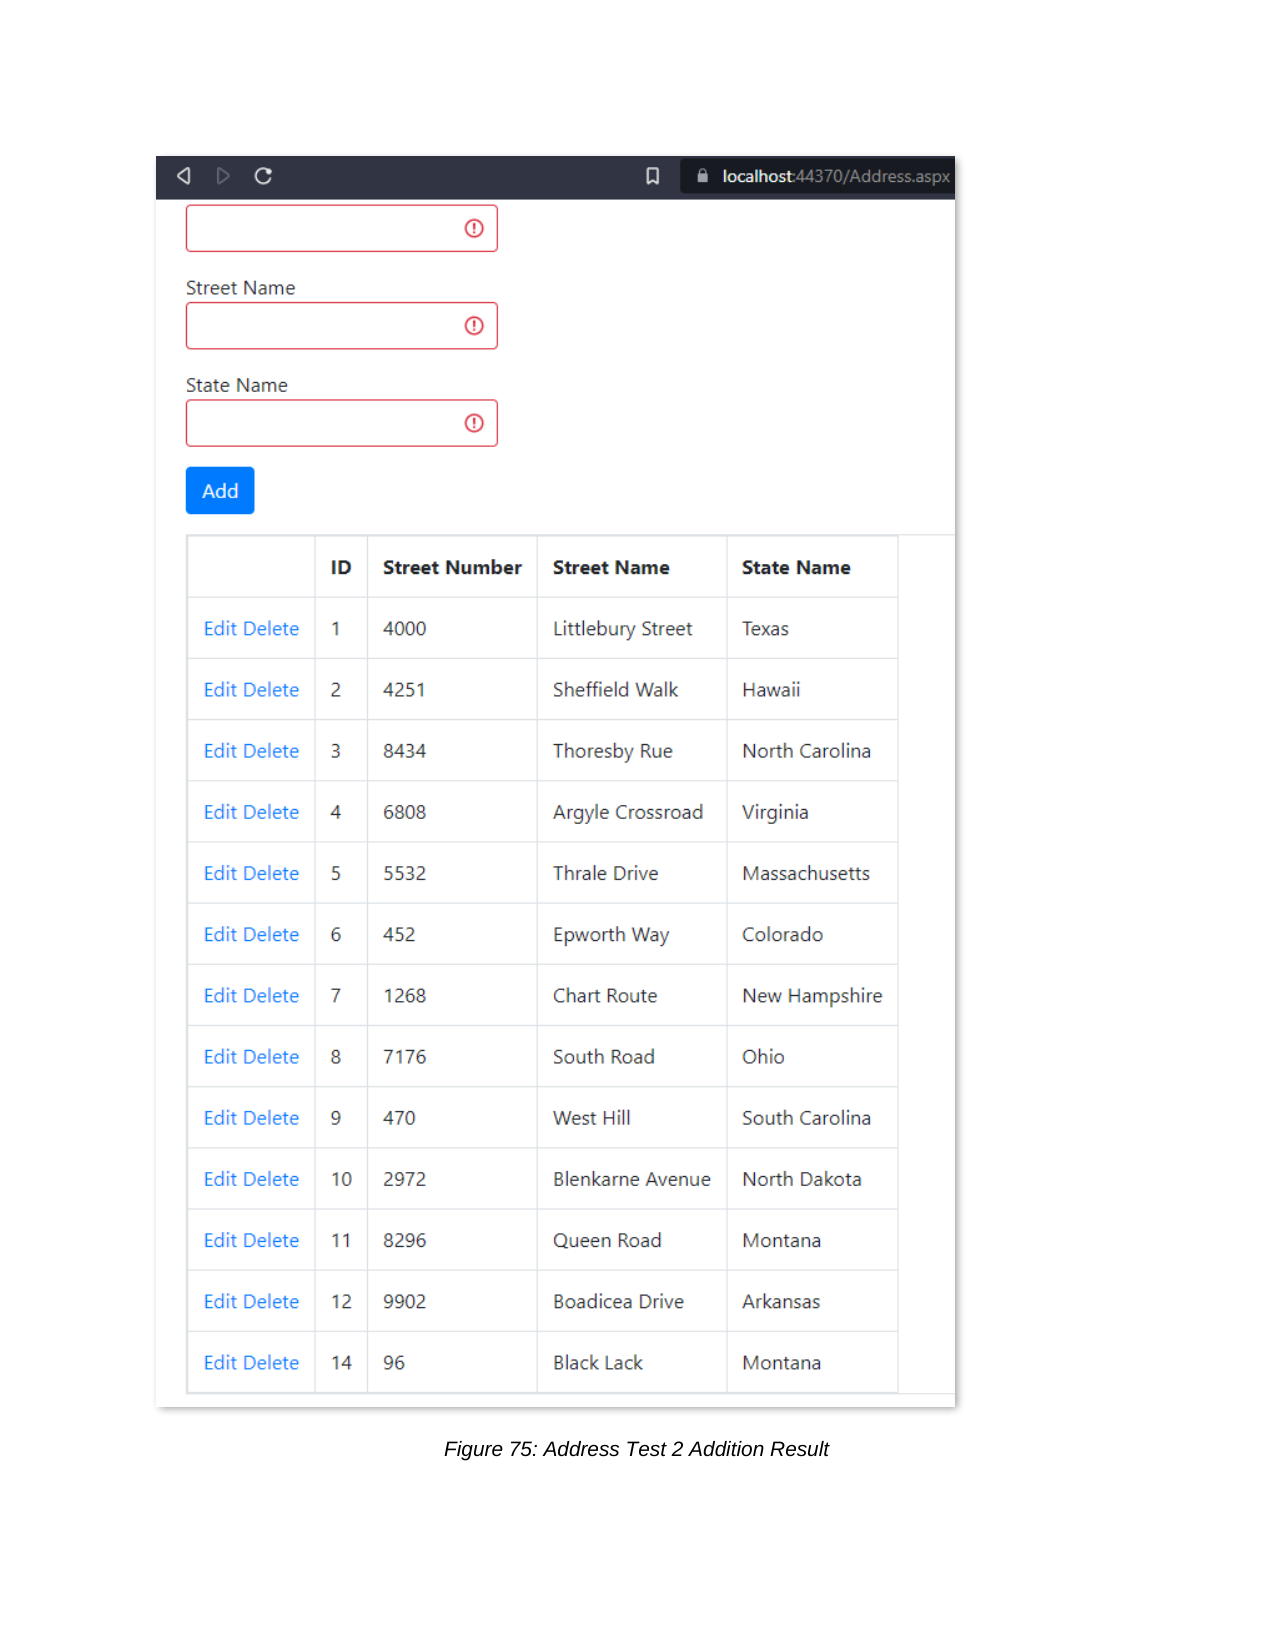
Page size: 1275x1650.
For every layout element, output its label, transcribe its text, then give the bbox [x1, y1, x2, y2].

text Figure 75: Address Test 2 Addition Result [150, 1436, 1125, 1460]
picture [156, 156, 955, 1407]
